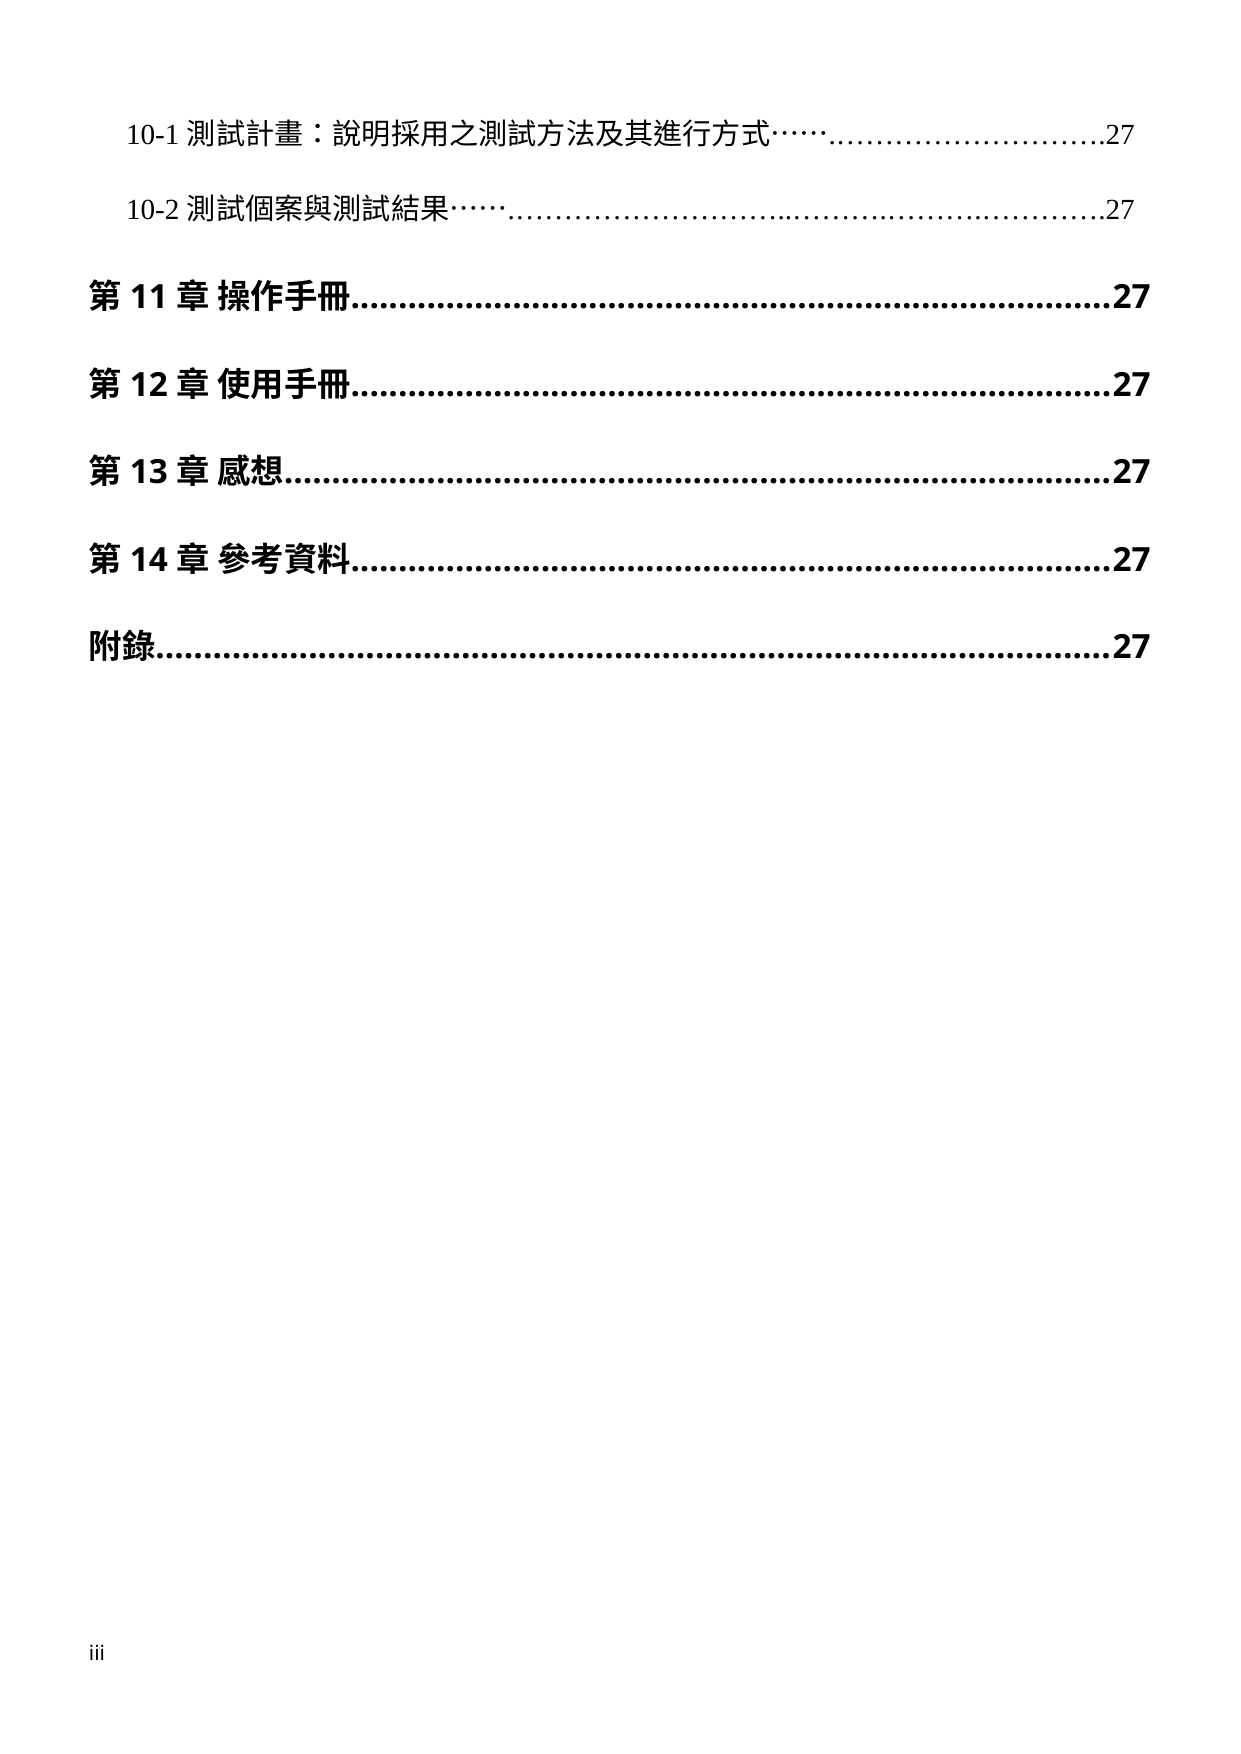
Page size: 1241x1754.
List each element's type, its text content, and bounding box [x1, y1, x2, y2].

text 第 14 章 參考資料 27 [89, 519, 1152, 594]
text 第 12 章 使用手冊 27 [89, 344, 1152, 419]
text 第 13 章 感想 27 [89, 432, 1152, 507]
text 10-1 測試計畫：說明採用之測試方法及其進行方式…….……………………….27 [89, 94, 1152, 169]
text 第 11 章 操作手冊 27 [89, 257, 1152, 332]
text 10-2 測試個案與測試結果…….………………………..……….……….………….27 [89, 169, 1152, 244]
text 附錄 27 [89, 607, 1152, 682]
